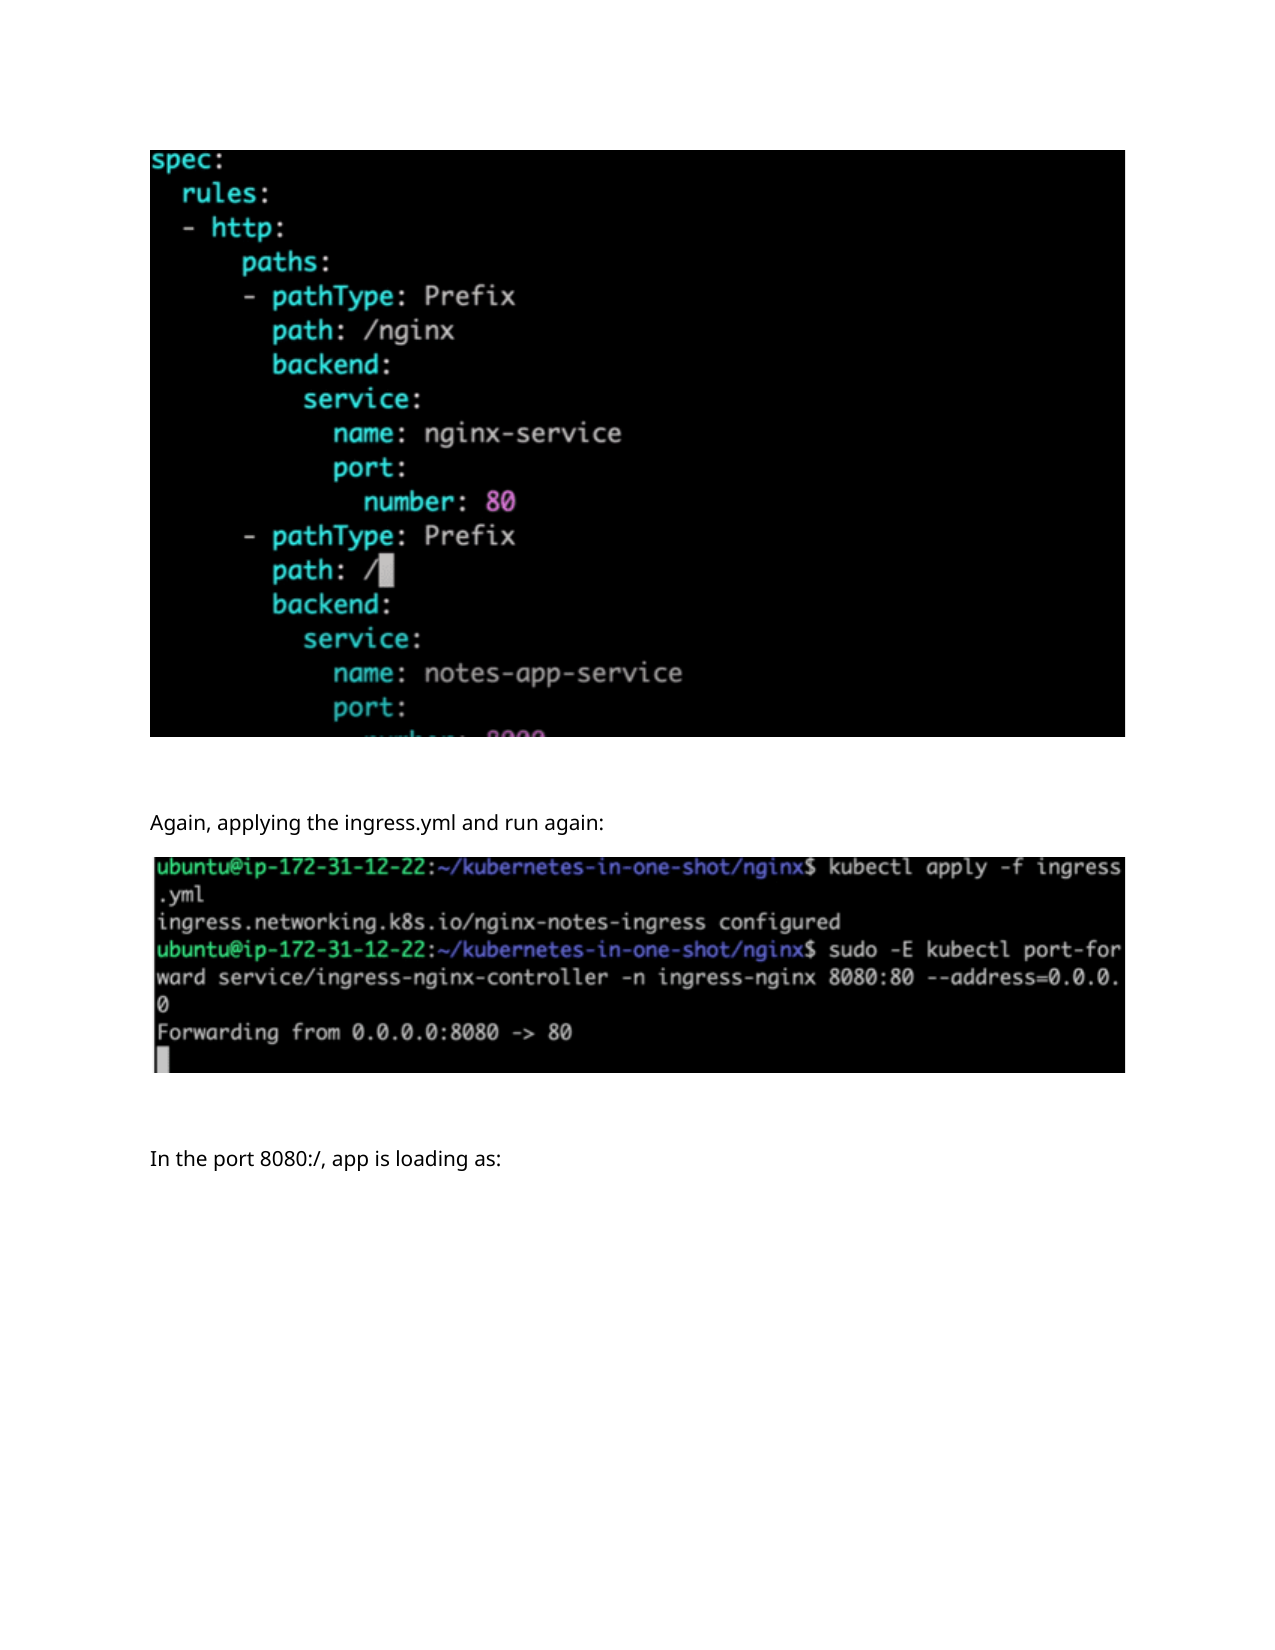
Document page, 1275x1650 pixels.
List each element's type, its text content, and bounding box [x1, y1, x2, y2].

picture [150, 857, 1125, 1073]
text In the port 8080:/, app is loading as: [150, 1144, 1125, 1172]
picture [150, 150, 1125, 737]
text Again, applying the ingress.yml and run again: [150, 808, 1125, 836]
